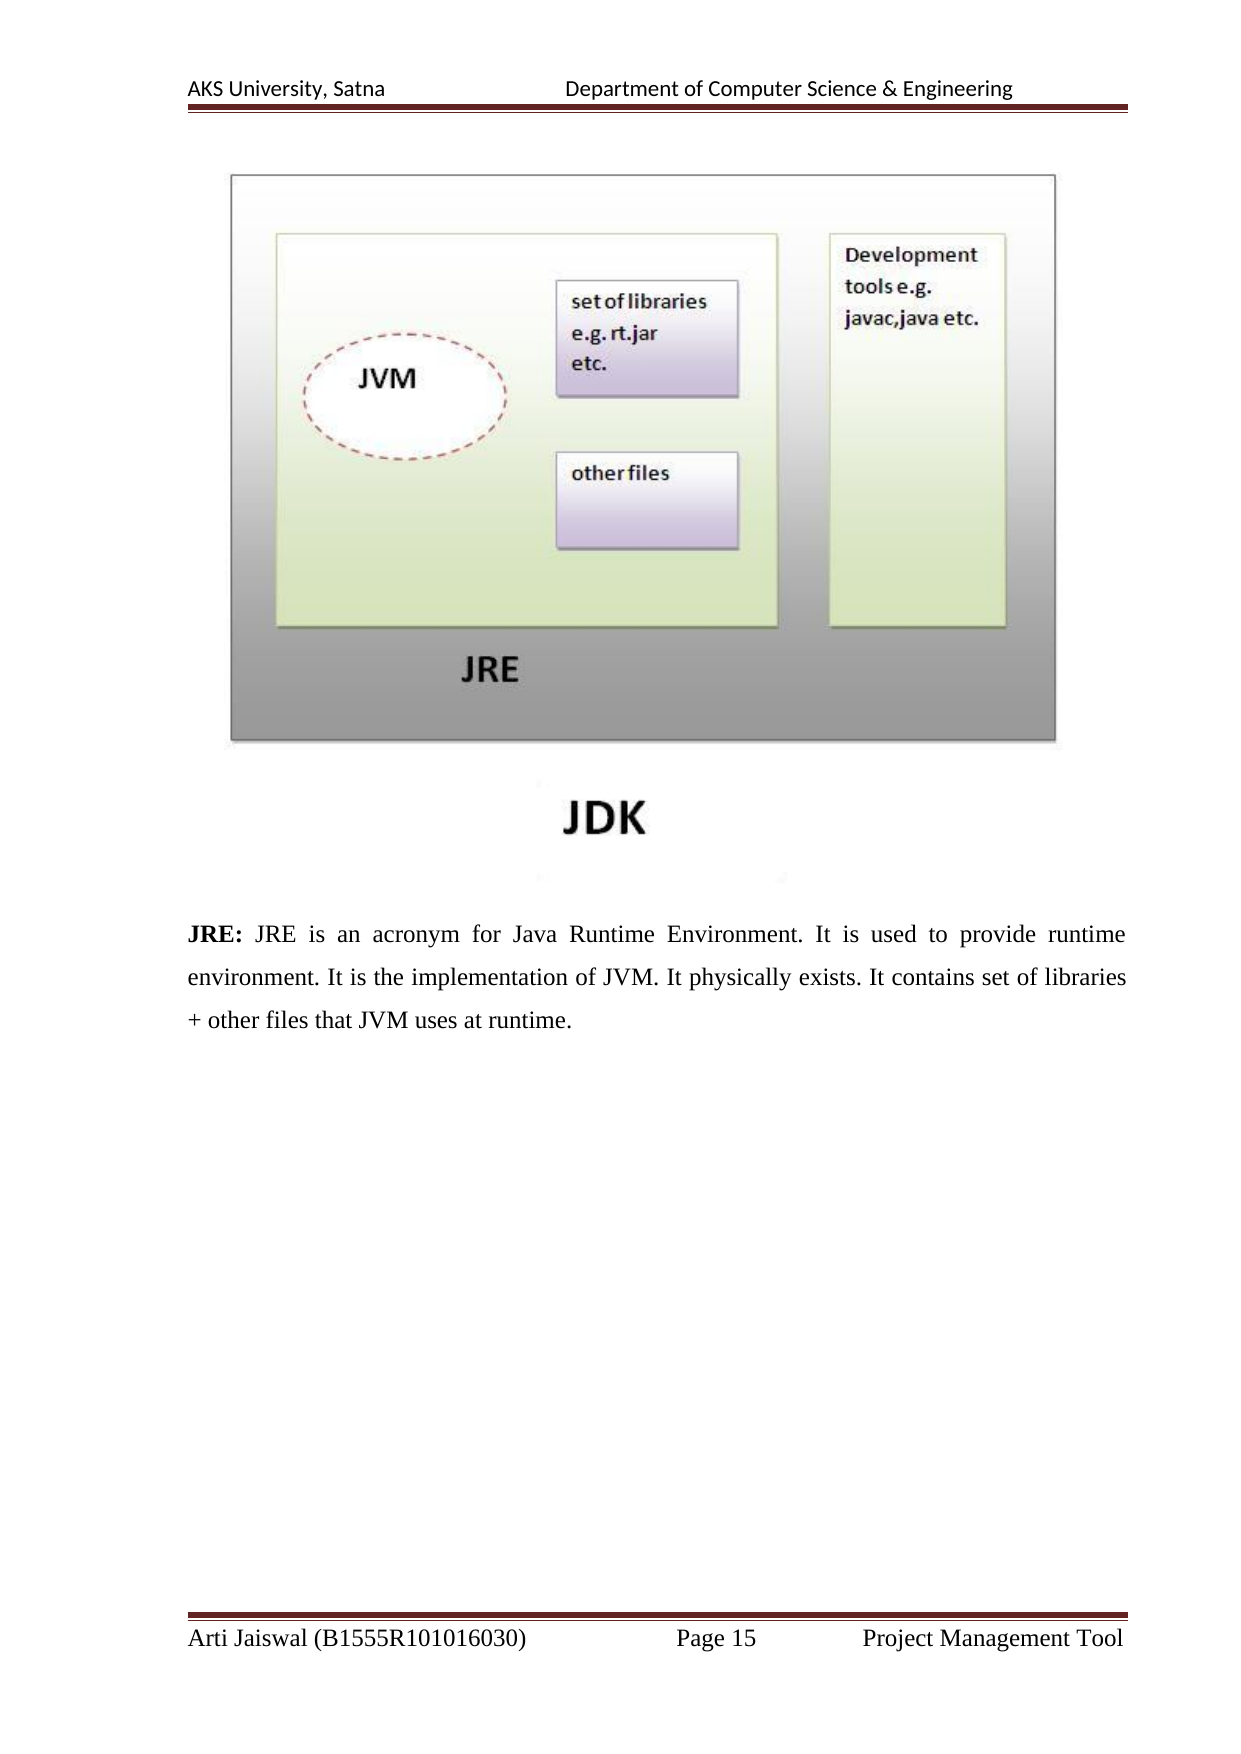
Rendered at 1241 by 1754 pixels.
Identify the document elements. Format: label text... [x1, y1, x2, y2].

subtitle JRE: JRE is an acronym for Java Runtime Environment. It is used to provide runtime environment. It is the implementation of JVM. It physically exists. It contains set of libraries + other files that JVM uses at runtime. [187, 919, 1128, 1034]
picture [187, 150, 1103, 893]
